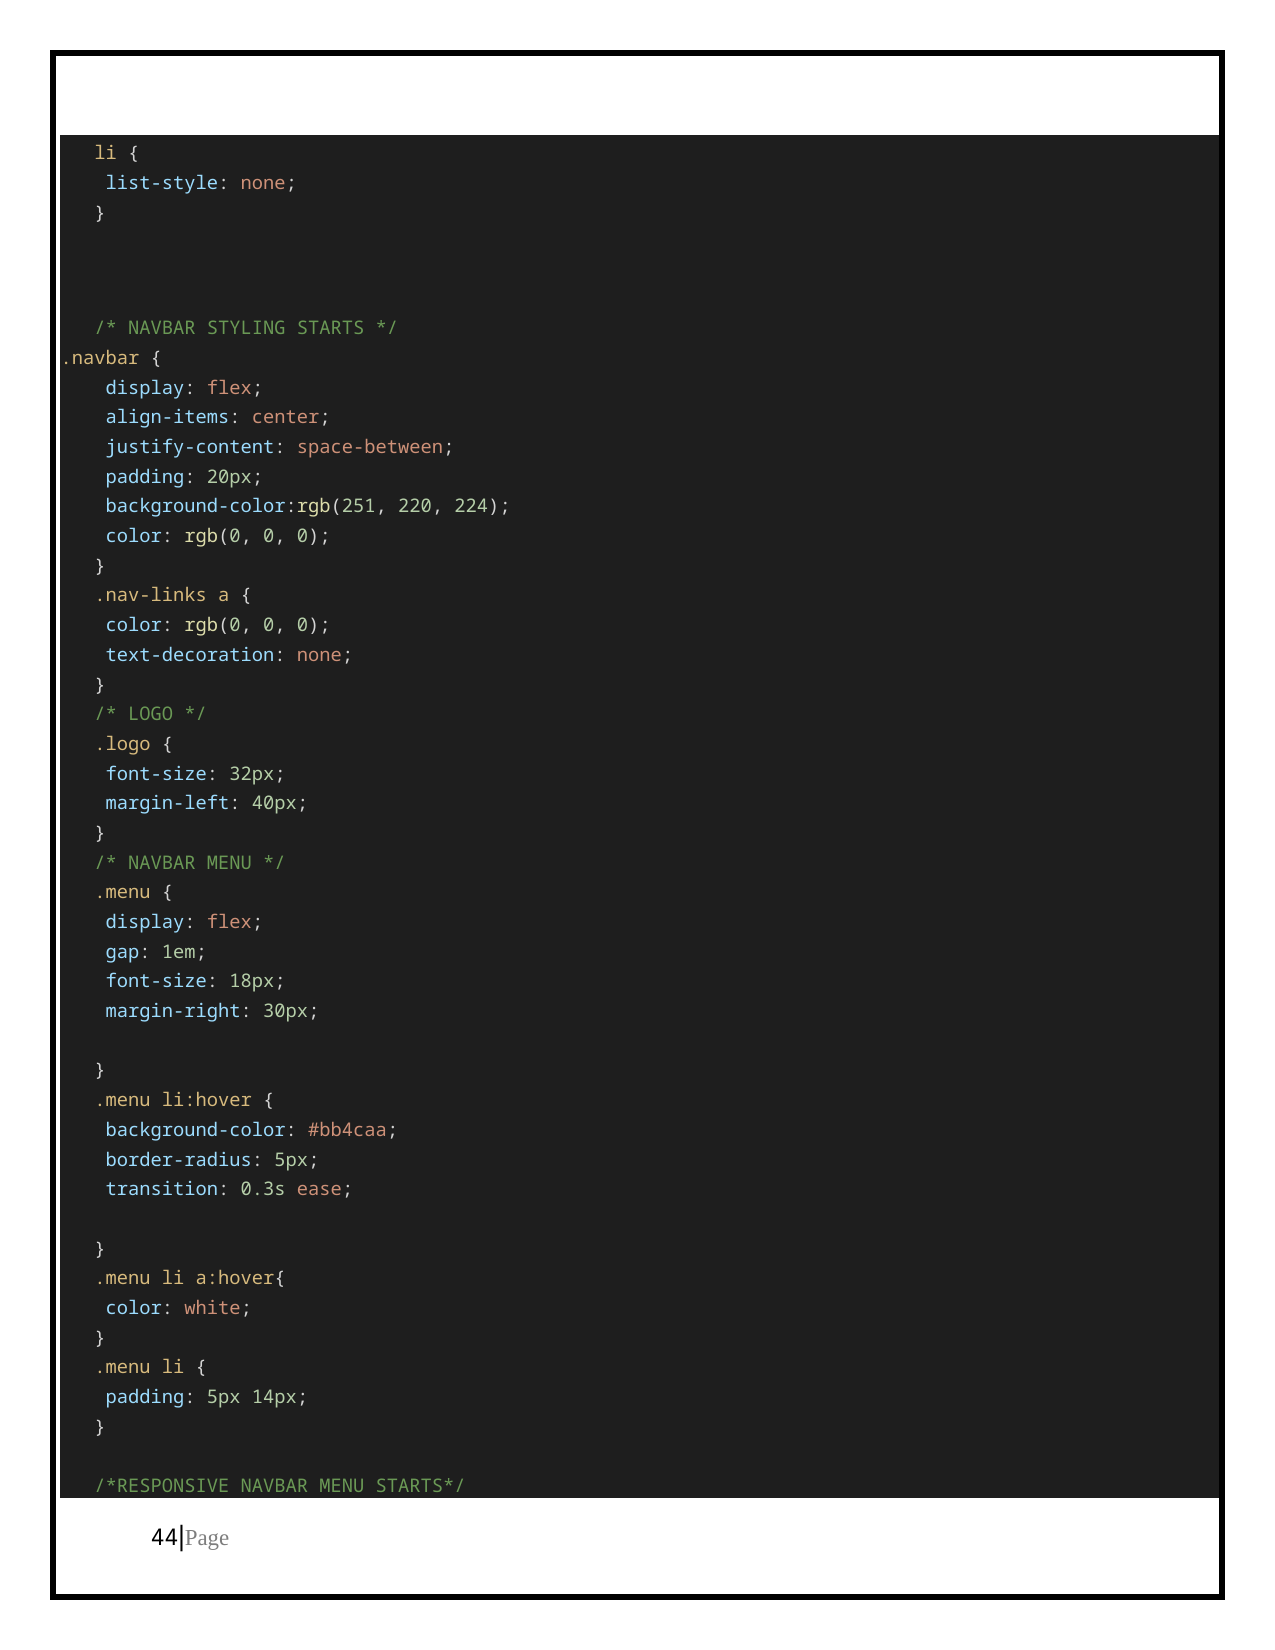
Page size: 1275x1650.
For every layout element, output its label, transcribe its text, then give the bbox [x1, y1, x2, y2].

text margin-left: 40px; [60, 785, 1219, 815]
text color: white; [60, 1290, 1219, 1320]
text /* NAVBAR STYLING STARTS */ [60, 310, 1219, 340]
text .menu { [60, 874, 1219, 904]
text } [60, 548, 1219, 578]
text } [60, 1320, 1219, 1349]
text color: rgb(0, 0, 0); [60, 518, 1219, 548]
text .logo { [60, 726, 1219, 756]
text margin-right: 30px; [60, 993, 1219, 1023]
text .menu li:hover { [60, 1082, 1219, 1112]
text font-size: 18px; [60, 963, 1219, 993]
text /* LOGO */ [60, 696, 1219, 726]
text color: rgb(0, 0, 0); [60, 607, 1219, 637]
text li { [60, 135, 1219, 165]
text } [60, 1409, 1219, 1438]
text padding: 5px 14px; [60, 1379, 1219, 1409]
text display: flex; [60, 370, 1219, 399]
text display: flex; [60, 904, 1219, 934]
text font-size: 32px; [60, 756, 1219, 785]
text text-decoration: none; [60, 637, 1219, 667]
text } [60, 1053, 1219, 1082]
text transition: 0.3s ease; [60, 1171, 1219, 1201]
text align-items: center; [60, 399, 1219, 429]
text /*RESPONSIVE NAVBAR MENU STARTS*/ [60, 1468, 1219, 1498]
text background-color: #bb4caa; [60, 1112, 1219, 1142]
text } [60, 667, 1219, 696]
text border-radius: 5px; [60, 1142, 1219, 1171]
text gap: 1em; [60, 934, 1219, 963]
text .nav-links a { [60, 578, 1219, 607]
text /* NAVBAR MENU */ [60, 845, 1219, 874]
text background-color:rgb(251, 220, 224); [60, 488, 1219, 518]
text .menu li { [60, 1349, 1219, 1379]
text .menu li a:hover{ [60, 1260, 1219, 1290]
text list-style: none; [60, 165, 1219, 195]
text } [60, 195, 1219, 224]
text } [60, 1231, 1219, 1260]
text .navbar { [60, 340, 1219, 370]
text justify-content: space-between; [60, 429, 1219, 459]
text } [60, 815, 1219, 845]
text padding: 20px; [60, 459, 1219, 488]
